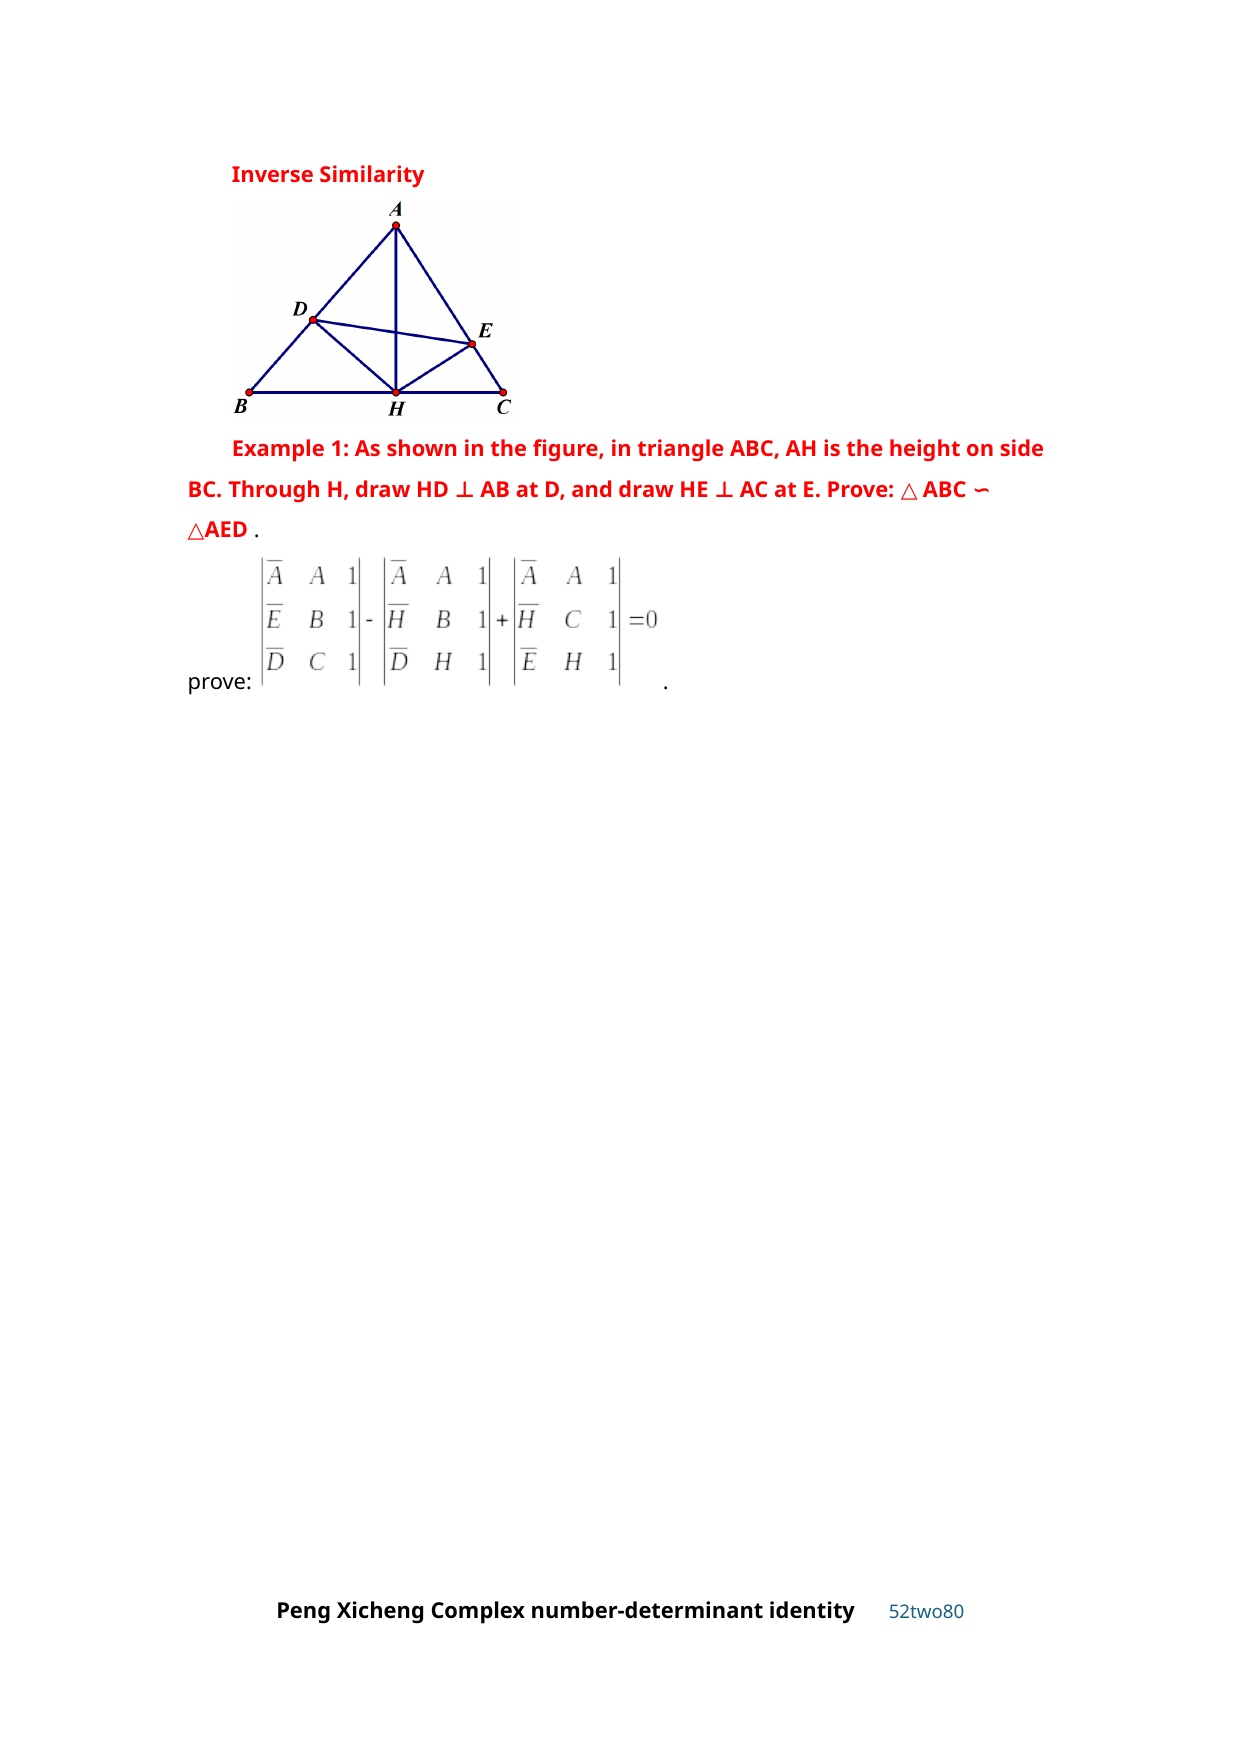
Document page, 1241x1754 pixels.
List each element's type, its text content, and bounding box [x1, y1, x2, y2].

text prove: . [187, 553, 1053, 715]
text Example 1: As shown in the figure, in triangle ABC, AH is the height on side BC. Through H, draw HD ⊥ AB at D, and draw HE ⊥ AC at E. Prove: △ ABC ∽ △AED . [187, 432, 1053, 545]
text Inverse Similarity [187, 158, 1053, 190]
picture [231, 197, 522, 425]
